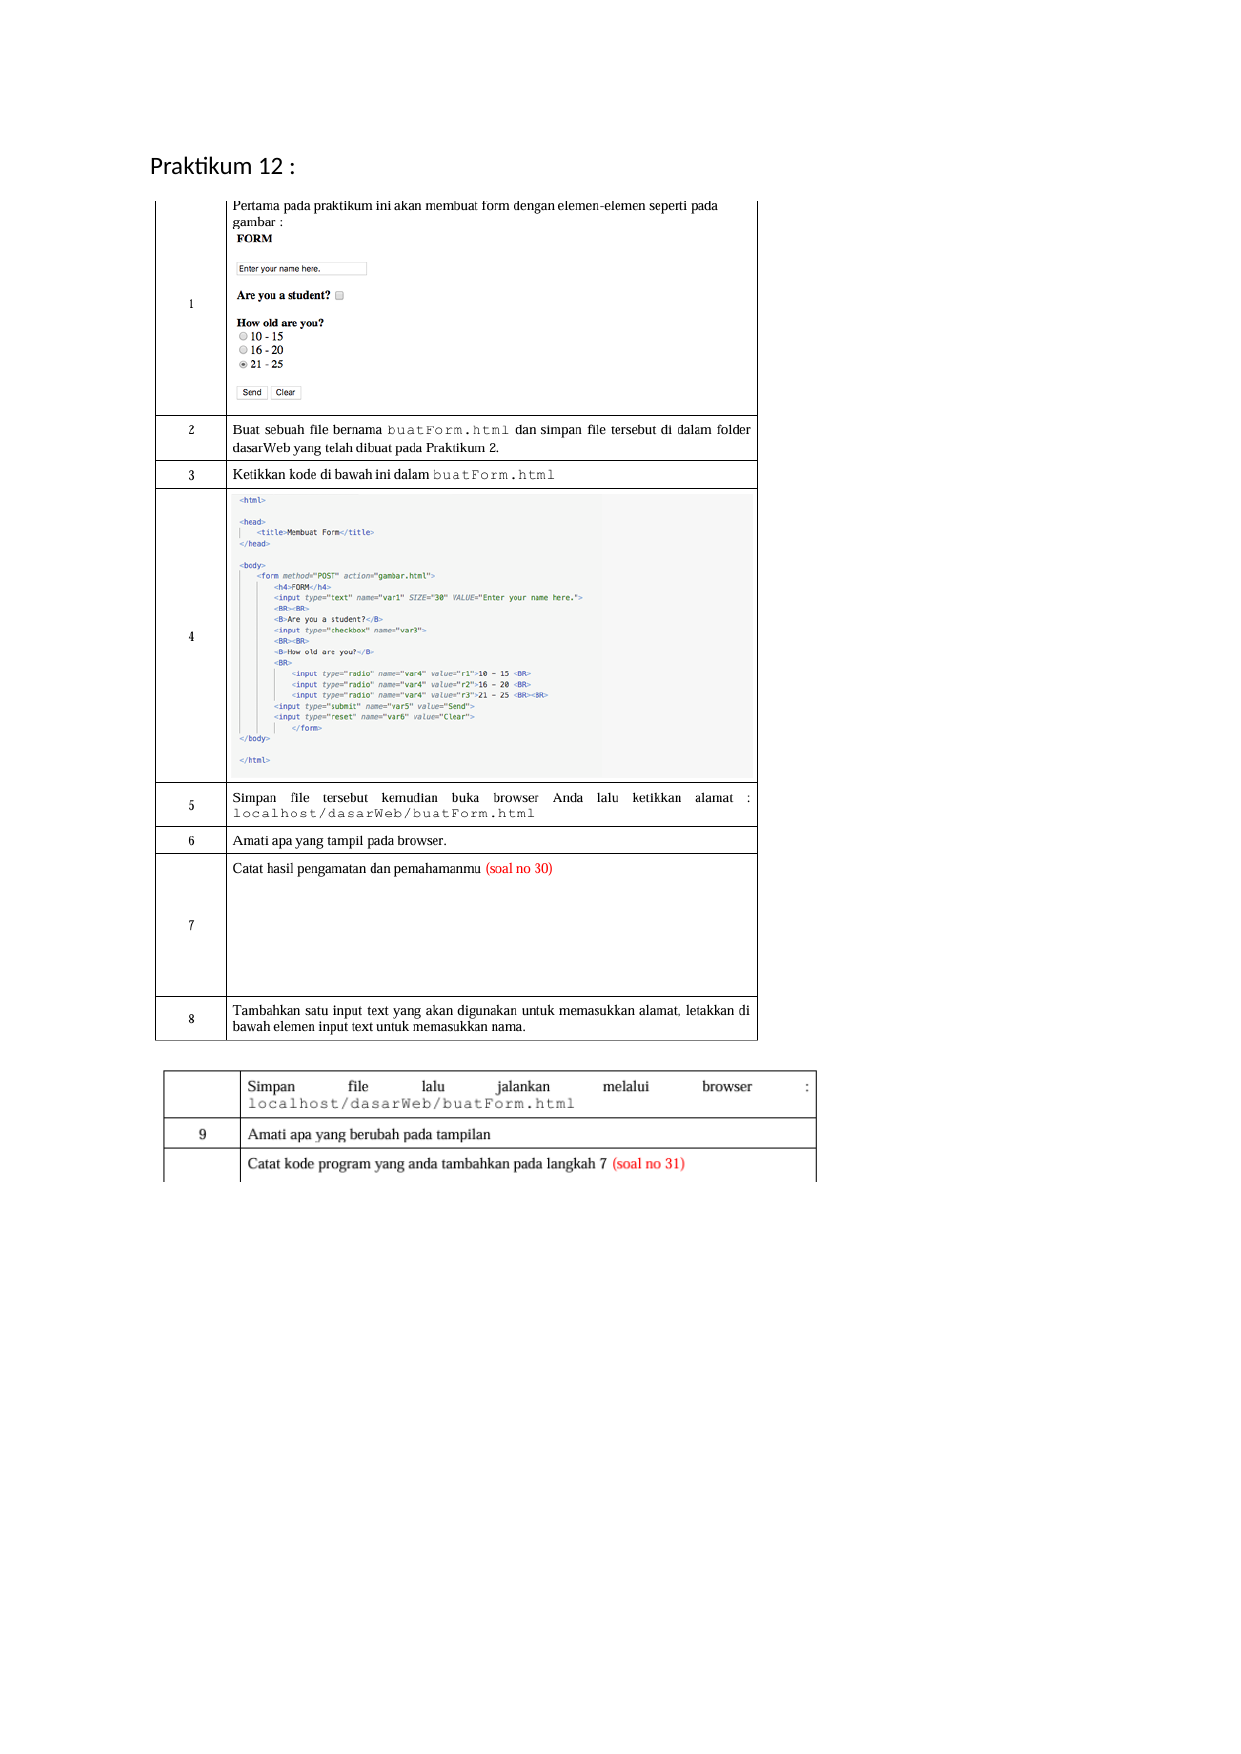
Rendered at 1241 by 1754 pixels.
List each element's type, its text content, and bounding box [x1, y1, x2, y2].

picture [150, 1061, 822, 1182]
text Praktikum 12 : [150, 150, 1090, 181]
picture [150, 201, 760, 1041]
